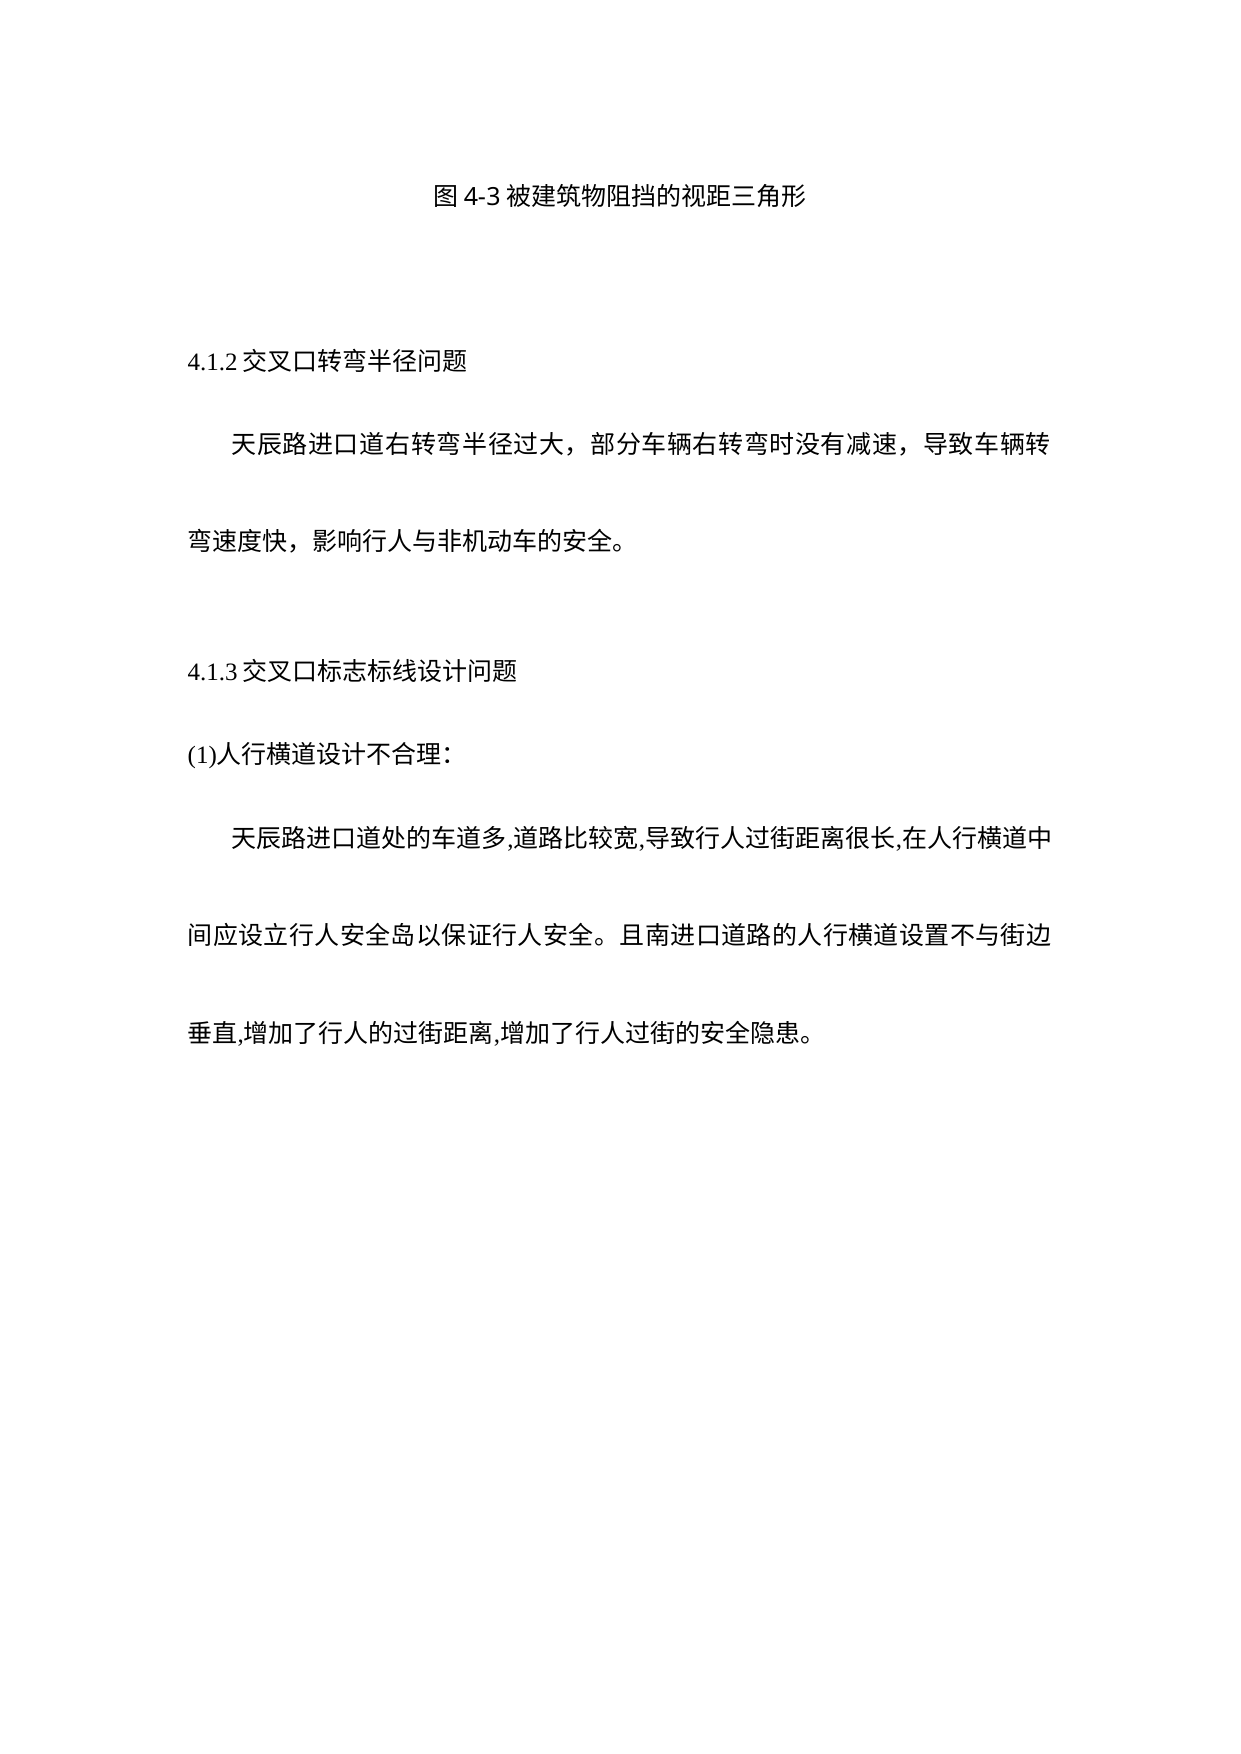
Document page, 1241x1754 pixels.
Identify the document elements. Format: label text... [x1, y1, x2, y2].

text 4.1.2交叉口转弯半径问题 [187, 327, 1053, 392]
text 4.1.3交叉口标志标线设计问题 [187, 637, 1053, 702]
text 天辰路进口道右转弯半径过大，部分车辆右转弯时没有减速，导致车辆转弯速度快，影响行人与非机动车的安全。 [187, 410, 1053, 572]
list (1)人行横道设计不合理： [187, 721, 1053, 786]
text 图4-3 被建筑物阻挡的视距三角形 [187, 162, 1053, 227]
text 天辰路进口道处的车道多,道路比较宽,导致行人过街距离很长,在人行横道中间应设立行人安全岛以保证行人安全。且南进口道路的人行横道设置不与街边垂直,增加了行人的过街距离,增加了行人过街的安全隐患。 [187, 804, 1053, 1064]
